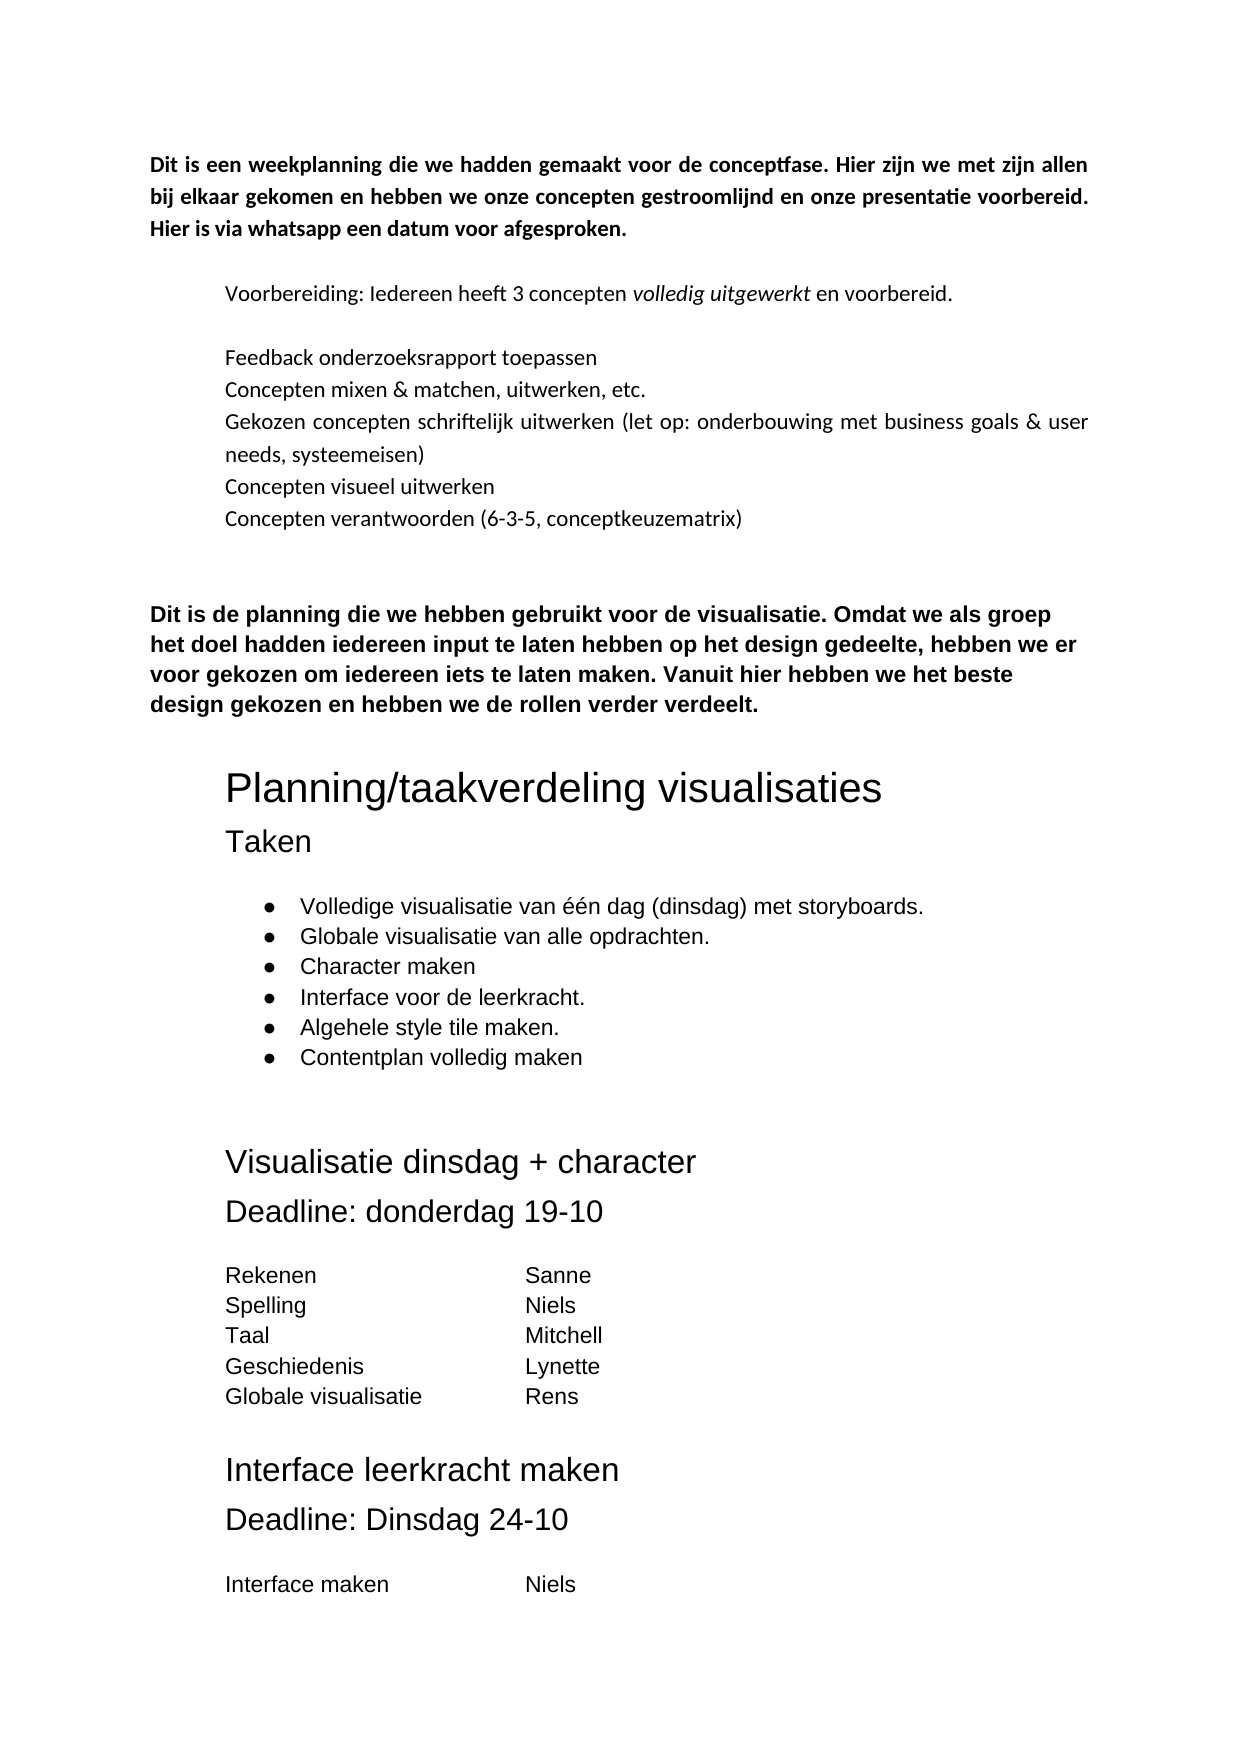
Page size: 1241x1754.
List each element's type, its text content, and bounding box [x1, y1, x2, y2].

text Geschiedenis Lynette [225, 1353, 1090, 1379]
list Contentplan volledig maken [262, 1044, 1090, 1070]
subtitle Deadline: donderdag 19-10 [225, 1193, 1090, 1229]
text Gekozen concepten schriftelijk uitwerken (let op: onderbouwing met business goals & user needs, systeemeisen) [225, 407, 1090, 468]
text Concepten mixen & matchen, uitwerken, etc. [225, 375, 1090, 403]
text Globale visualisatie Rens [225, 1383, 1090, 1409]
list Interface voor de leerkracht. [262, 983, 1090, 1010]
text Concepten visueel uitwerken [225, 472, 1090, 500]
subtitle Taken [225, 823, 1090, 859]
list Character maken [262, 953, 1090, 979]
list Globale visualisatie van alle opdrachten. [262, 923, 1090, 949]
subtitle Interface leerkracht maken [225, 1451, 1090, 1489]
text Spelling Niels [225, 1292, 1090, 1318]
text Interface maken Niels [225, 1571, 1090, 1597]
text Feedback onderzoeksrapport toepassen [225, 343, 1090, 371]
subtitle Deadline: Dinsdag 24-10 [225, 1501, 1090, 1537]
list Algehele style tile maken. [262, 1014, 1090, 1040]
subtitle Visualisatie dinsdag + character [225, 1142, 1090, 1180]
text Concepten verantwoorden (6-3-5, conceptkeuzematrix) [225, 504, 1090, 532]
text Voorbereiding: Iedereen heeft 3 concepten volledig uitgewerkt en voorbereid. [225, 279, 1090, 307]
text Rekenen Sanne [225, 1262, 1090, 1288]
text Dit is een weekplanning die we hadden gemaakt voor de conceptfase. Hier zijn we met zijn allen bij elkaar gekomen en hebben we onze concepten gestroomlijnd en onze presentatie voorbereid. Hier is via whatsapp een datum voor afgesproken. [150, 150, 1090, 242]
list Volledige visualisatie van één dag (dinsdag) met storyboards. [262, 893, 1090, 919]
subtitle Planning/taakverdeling visualisaties [225, 763, 1090, 811]
text Dit is de planning die we hebben gebruikt voor de visualisatie. Omdat we als groep het doel hadden iedereen input te laten hebben op het design gedeelte, hebben we er voor gekozen om iedereen iets te laten maken. Vanuit hier hebben we het beste design gekozen en hebben we de rollen verder verdeelt. [150, 601, 1090, 718]
text Taal Mitchell [225, 1322, 1090, 1349]
